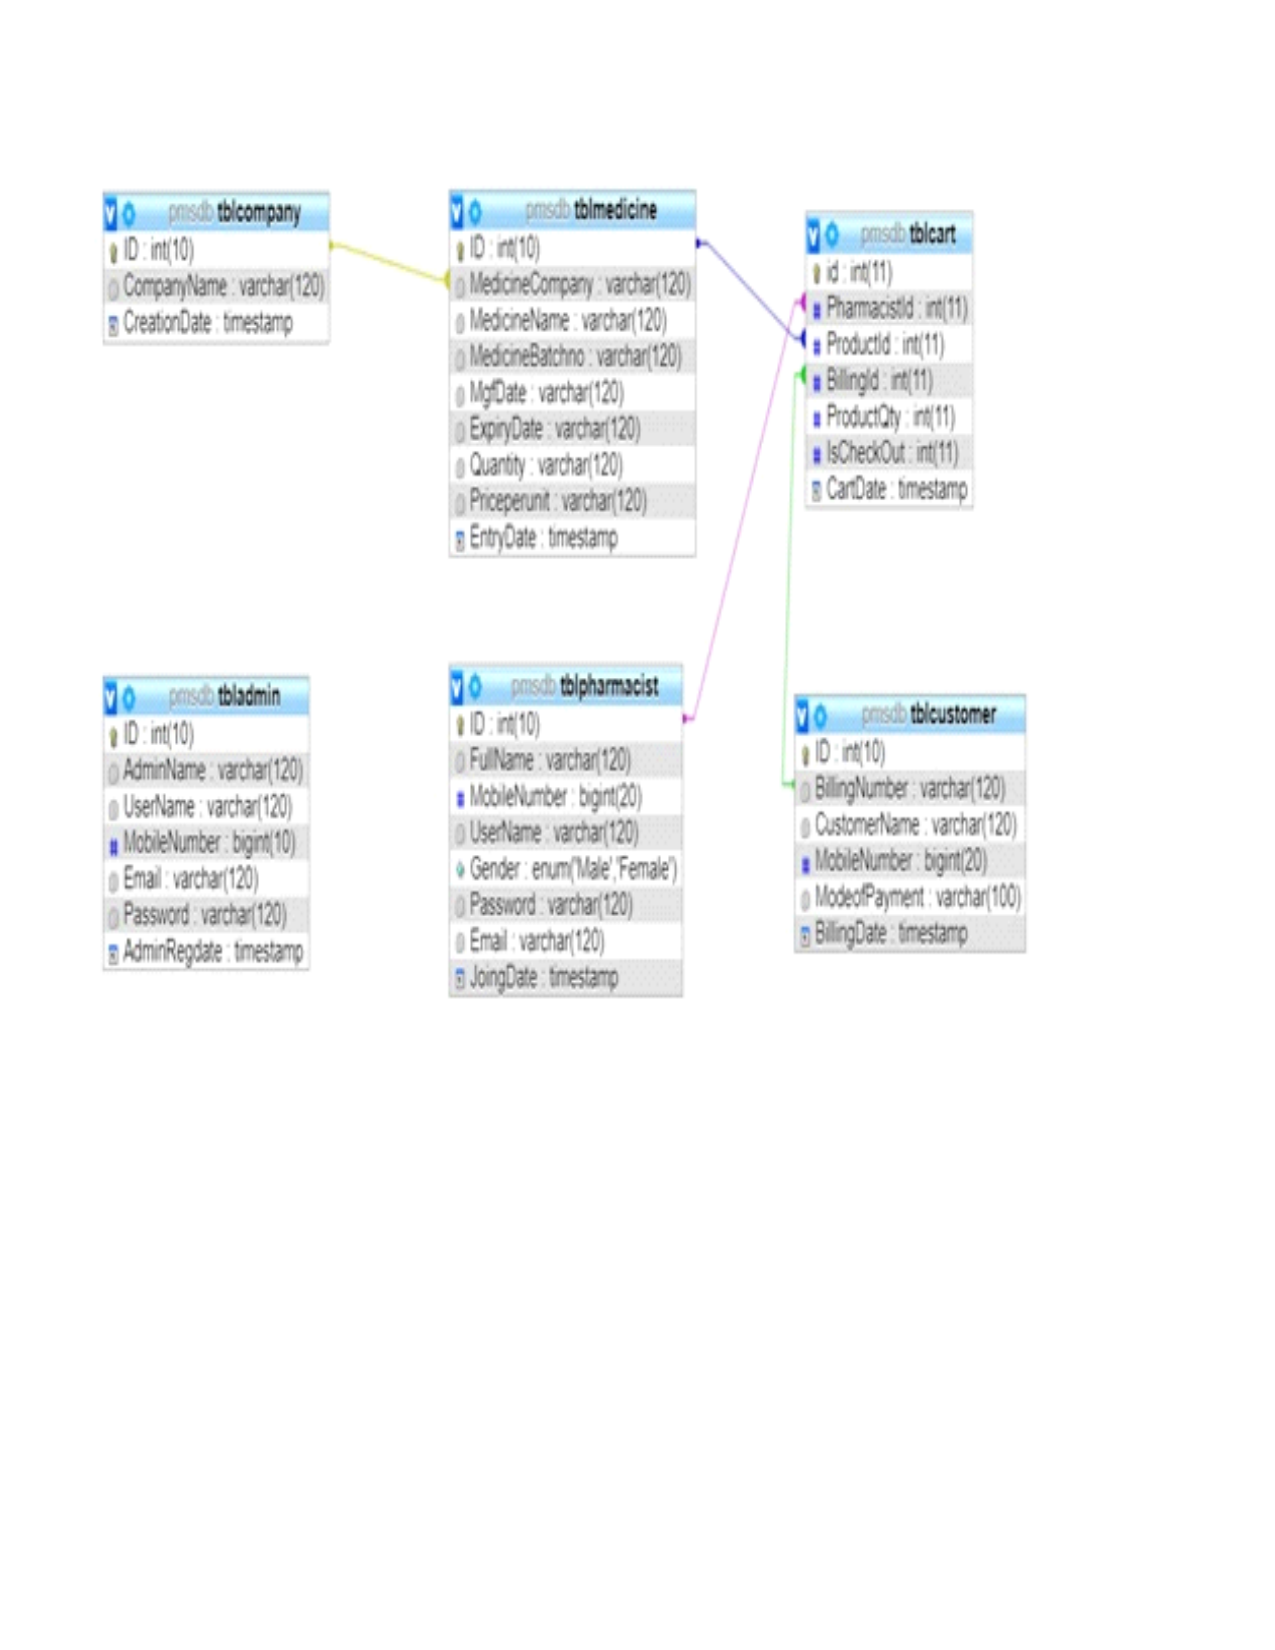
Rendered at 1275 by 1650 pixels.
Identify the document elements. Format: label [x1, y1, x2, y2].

picture [75, 150, 1059, 1034]
